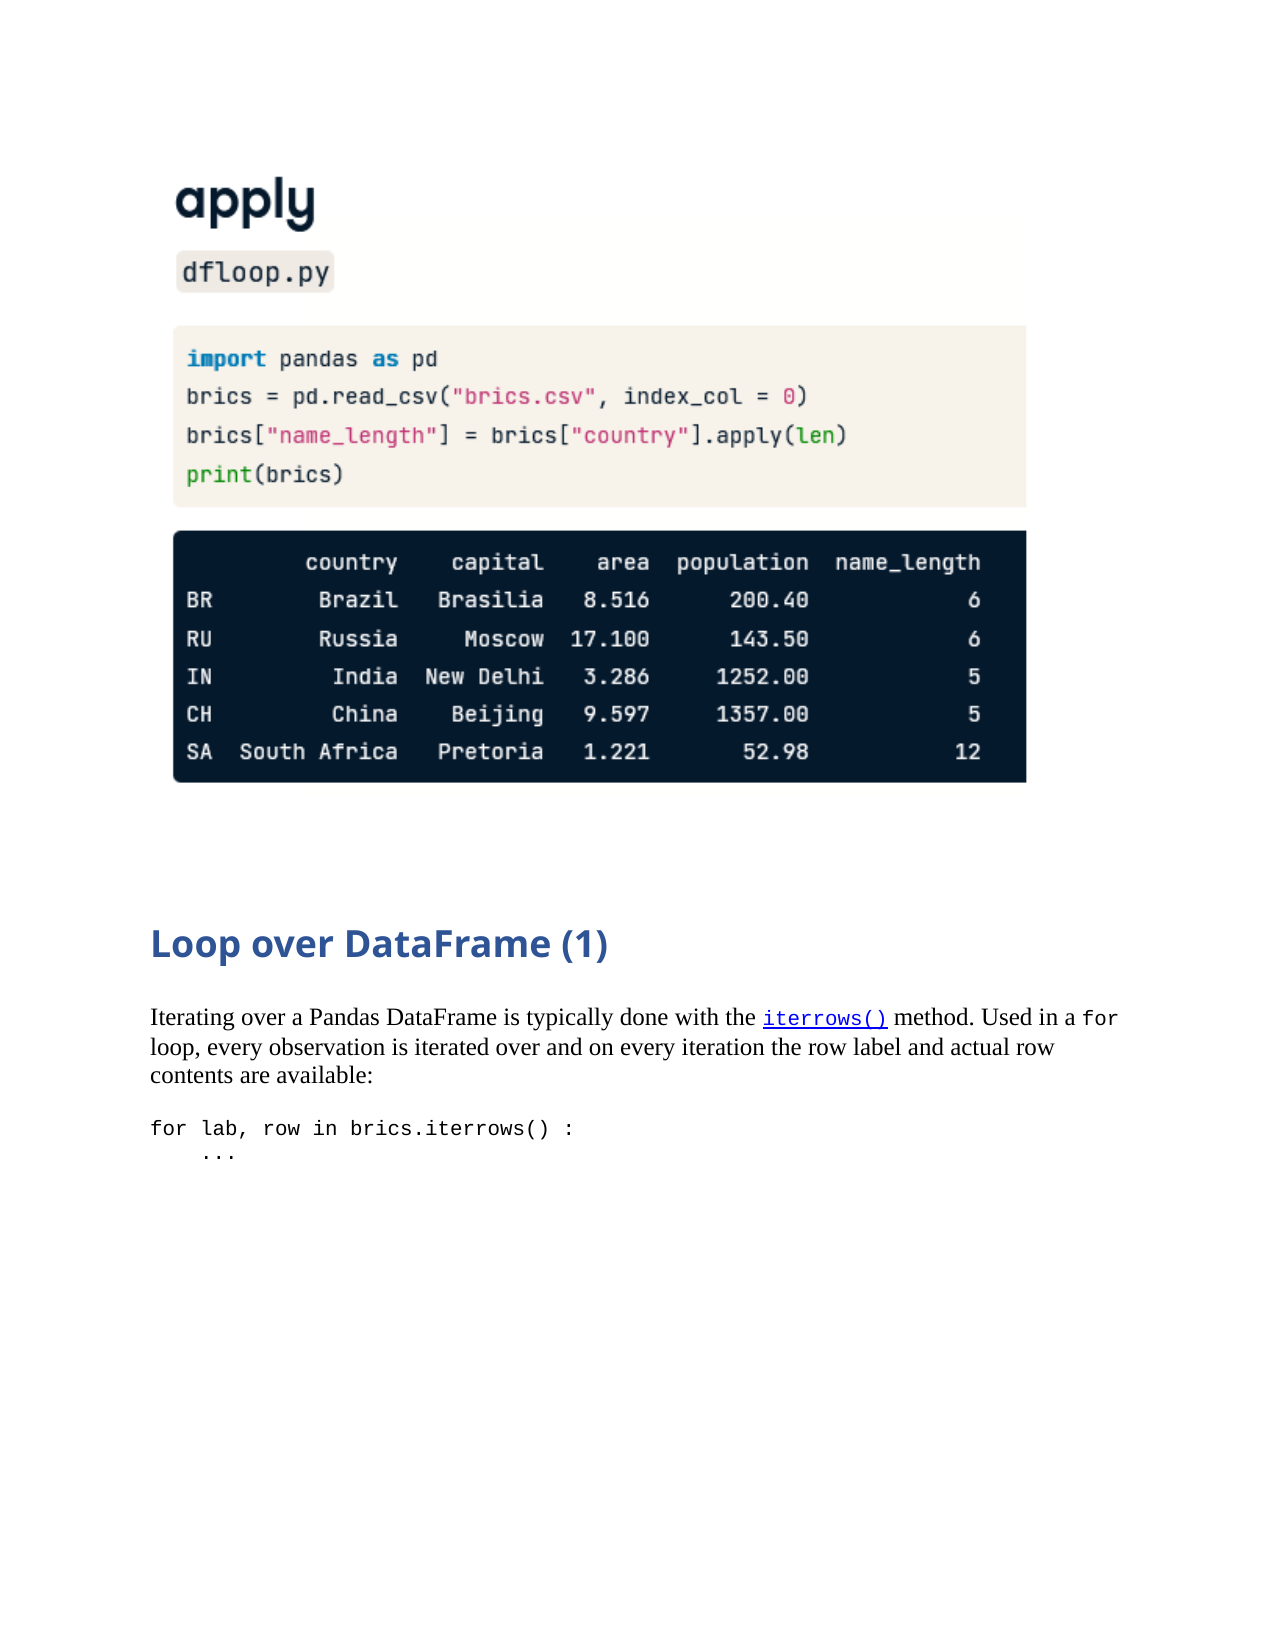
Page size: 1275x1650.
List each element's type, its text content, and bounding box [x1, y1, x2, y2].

text for lab, row in brics.iterrows() : [150, 1118, 1125, 1142]
subtitle Loop over DataFrame (1) [150, 918, 1125, 969]
picture [150, 150, 1027, 797]
text Iterating over a Pandas DataFrame is typically done with the iterrows() method. Used in a for loop, every observation is iterated over and on every iteration the row label and actual row contents are available: [150, 1002, 1125, 1089]
text ... [150, 1142, 1125, 1166]
